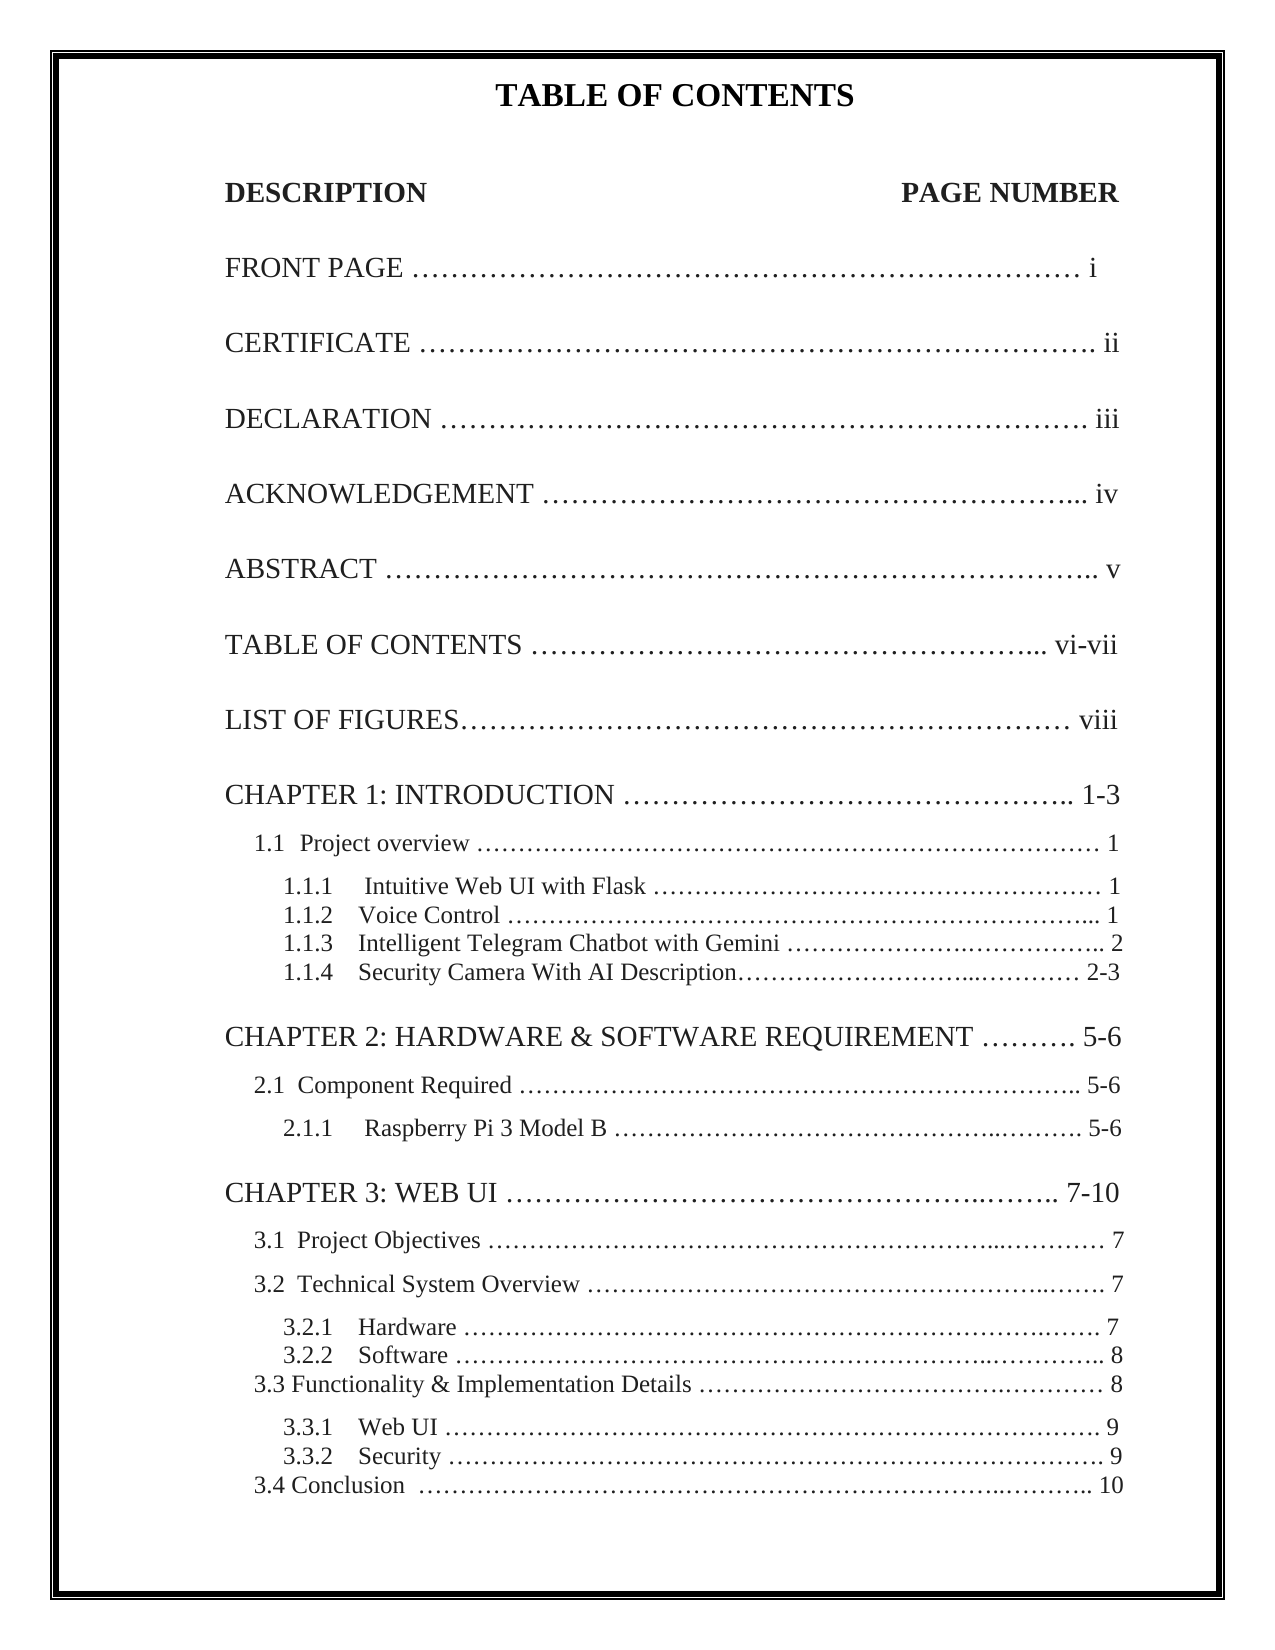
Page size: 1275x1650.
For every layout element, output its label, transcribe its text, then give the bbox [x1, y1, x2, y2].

text CHAPTER 1: INTRODUCTION ……………………………………….. 1-3 [224, 777, 1125, 811]
text CHAPTER 2: HARDWARE & SOFTWARE REQUIREMENT ………. 5-6 [224, 1019, 1125, 1053]
text ABSTRACT ……………………………………………………………….. v [224, 552, 1125, 585]
text DECLARATION …………………………………………………………. iii [224, 401, 1125, 434]
list Software ………………………………………………………..………….. 8 [283, 1341, 1125, 1369]
list Component Required ………………………………………………………….. 5-6 [254, 1070, 1125, 1098]
list Security Camera With AI Description………………………...………… 2-3 [283, 957, 1125, 986]
list Intuitive Web UI with Flask ……………………………………………… 1 [283, 871, 1125, 900]
list Functionality & Implementation Details ……………………………….………… 8 [254, 1369, 1125, 1398]
list Project Objectives ……………………………………………………...………… 7 [253, 1226, 1125, 1254]
list Hardware …………………………………………………………….……. 7 [283, 1312, 1125, 1341]
text ACKNOWLEDGEMENT ………………………………………………... iv [224, 476, 1125, 510]
list Intelligent Telegram Chatbot with Gemini ………………….…………….. 2 [283, 928, 1125, 957]
list Project overview ………………………………………………………………… 1 [253, 828, 1125, 857]
text TABLE OF CONTENTS ……………………………………………... vi-vii [224, 627, 1125, 660]
list Raspberry Pi 3 Model B ………………………………………..………. 5-6 [283, 1113, 1125, 1142]
list Technical System Overview ………………………………………………..……. 7 [253, 1269, 1125, 1297]
list Voice Control ……………………………………………………………... 1 [283, 900, 1125, 928]
list Web UI ……………………………………………………………………. 9 [283, 1412, 1125, 1441]
list Security ……………………………………………………………………. 9 [283, 1441, 1125, 1470]
text DESCRIPTION PAGE NUMBER [224, 175, 1125, 208]
text FRONT PAGE …………………………………………………………… i [224, 250, 1125, 284]
list Conclusion ……………………………………………………………..……….. 10 [254, 1470, 1125, 1499]
text CHAPTER 3: WEB UI …………………………………………..…….. 7-10 [224, 1175, 1125, 1209]
text LIST OF FIGURES……………………………………………………… viii [224, 702, 1125, 736]
text CERTIFICATE ……………………………………………………………. ii [224, 326, 1125, 359]
